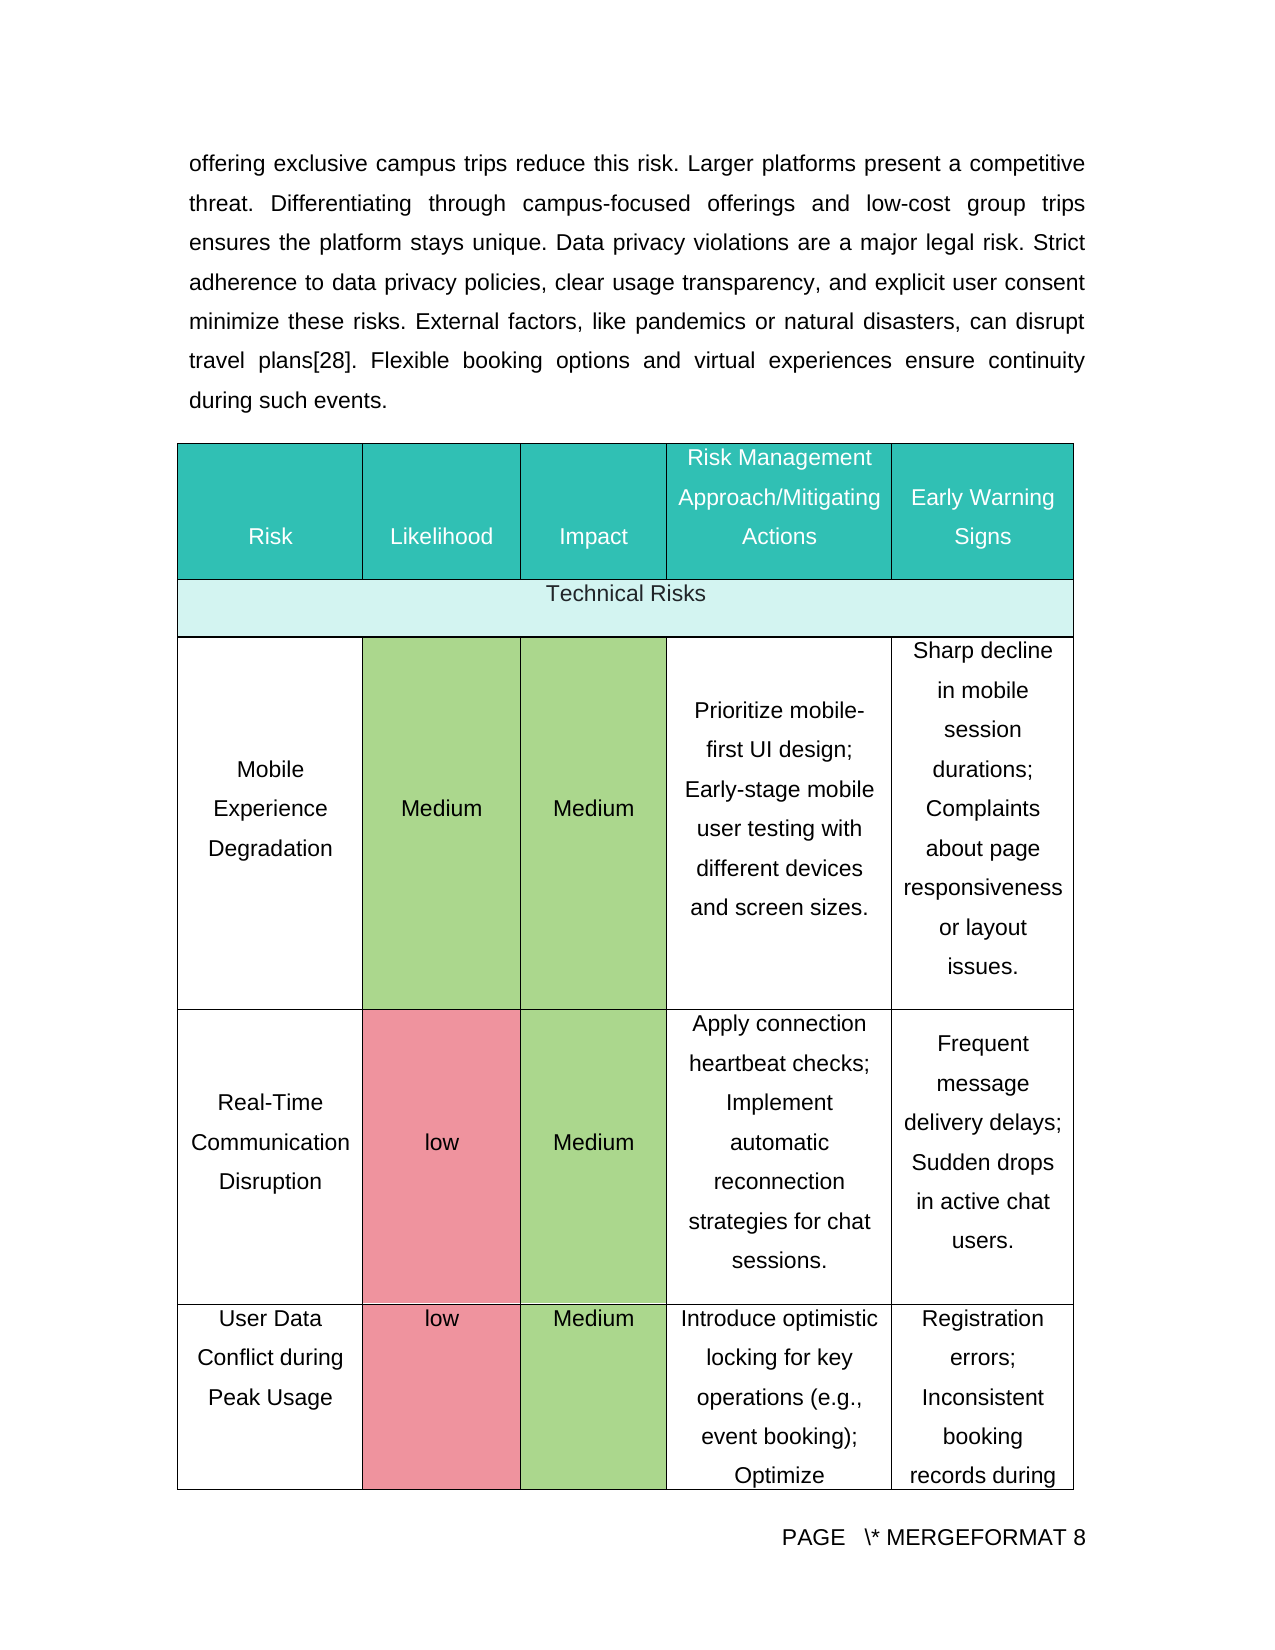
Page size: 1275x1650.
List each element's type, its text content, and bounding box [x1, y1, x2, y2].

table_header Risk [178, 444, 362, 579]
table_cell low [363, 1305, 520, 1489]
table_cell Technical Risks [178, 580, 1073, 636]
table_cell Mobile Experience Degradation [178, 638, 362, 1009]
table_header Likelihood [363, 444, 520, 579]
table_cell Apply connection heartbeat checks; Implement automatic reconnection strategies for chat sessions. [667, 1010, 891, 1303]
table_cell Medium [363, 638, 520, 1009]
table_cell Prioritize mobile-first UI design; Early-stage mobile user testing with different devices and screen sizes. [667, 638, 891, 1009]
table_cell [667, 1305, 891, 1489]
table_cell Medium [521, 1305, 666, 1489]
table_cell Medium [521, 1010, 666, 1303]
table_cell low [363, 1010, 520, 1303]
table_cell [892, 1305, 1073, 1489]
table_header Risk Management Approach/Mitigating Actions [667, 444, 891, 579]
table_cell Frequent message delivery delays; Sudden drops in active chat users. [892, 1010, 1073, 1303]
table_cell Sharp decline in mobile session durations; Complaints about page responsiveness or layout issues. [892, 638, 1073, 1009]
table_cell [178, 1305, 362, 1489]
table_cell Real-Time Communication Disruption [178, 1010, 362, 1303]
table_cell Medium [521, 638, 666, 1009]
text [189, 150, 1086, 413]
table_header Early Warning Signs [892, 444, 1073, 579]
table_header Impact [521, 444, 666, 579]
